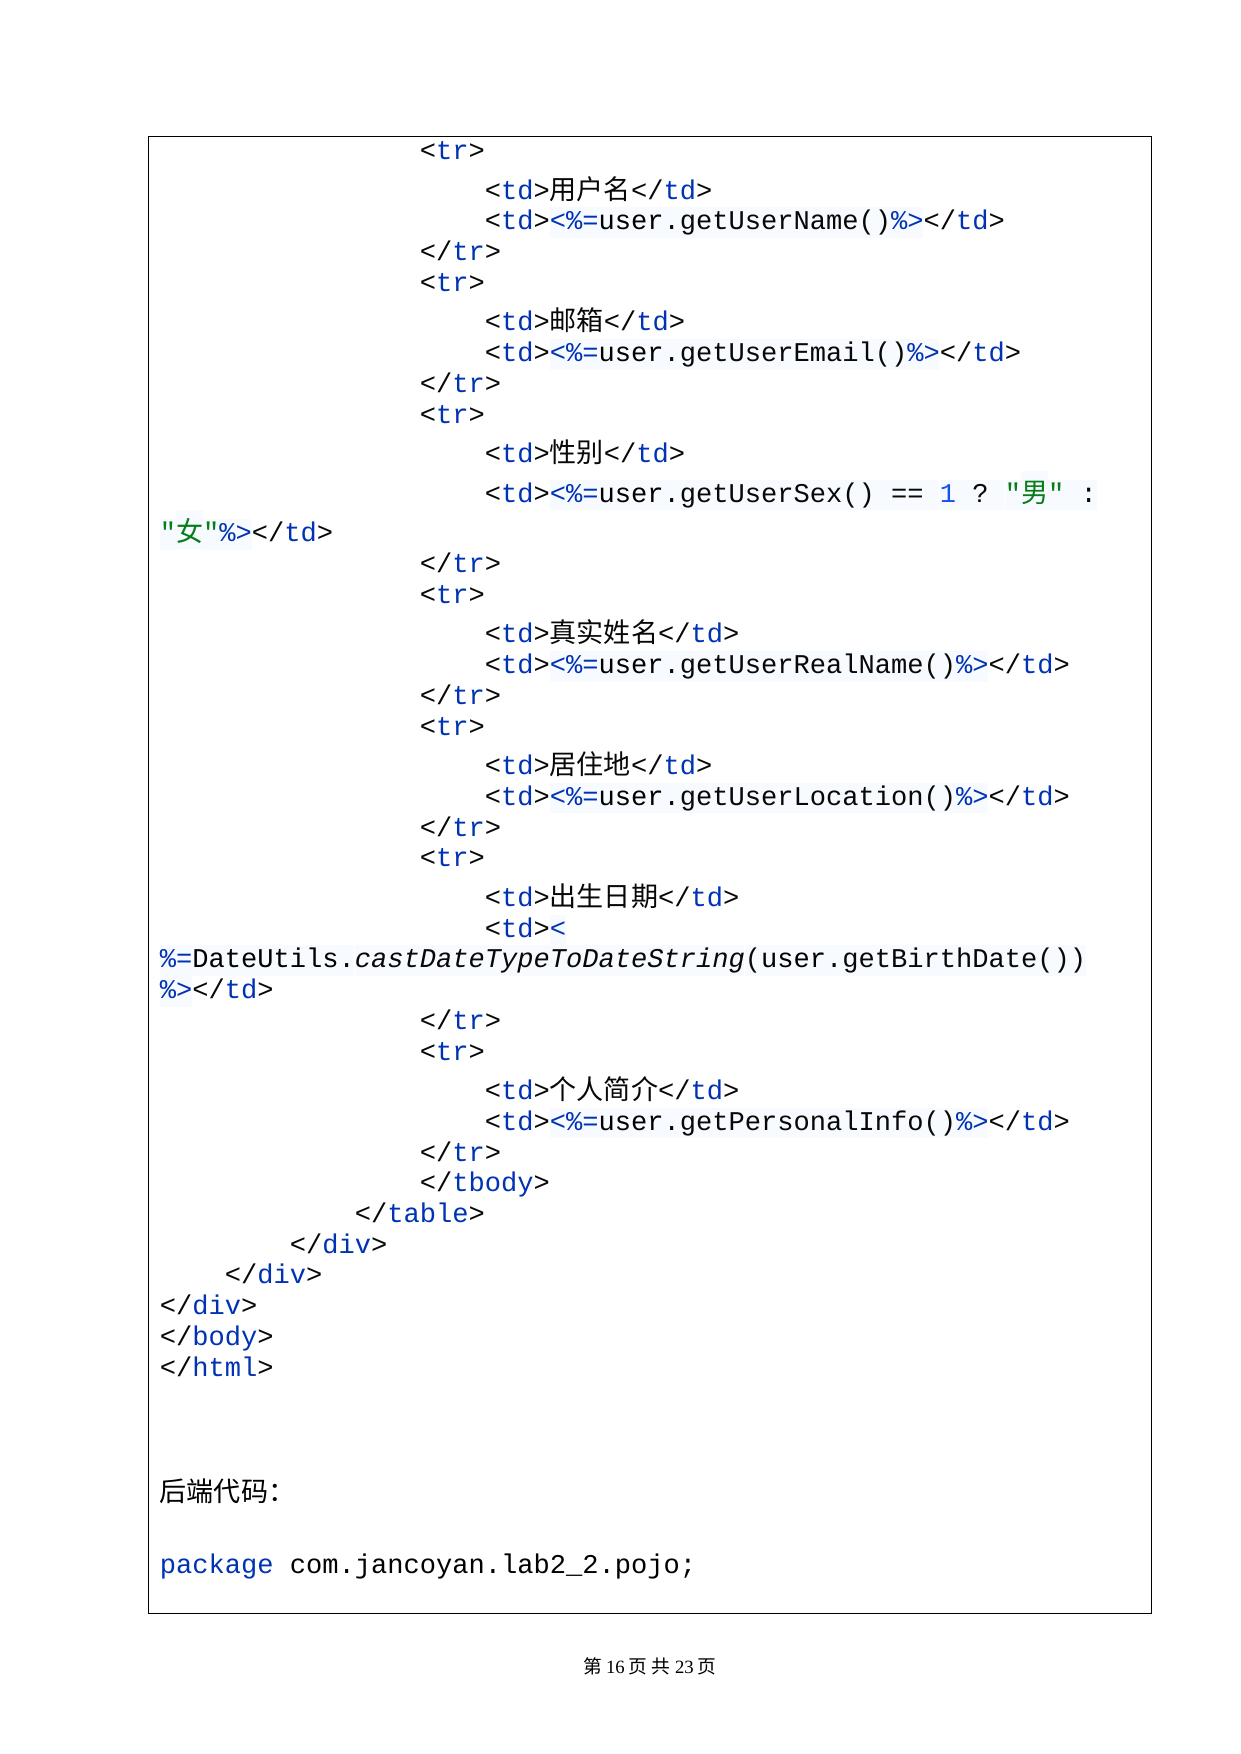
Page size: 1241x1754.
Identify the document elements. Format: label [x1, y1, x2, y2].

table_header [149, 137, 1151, 1612]
